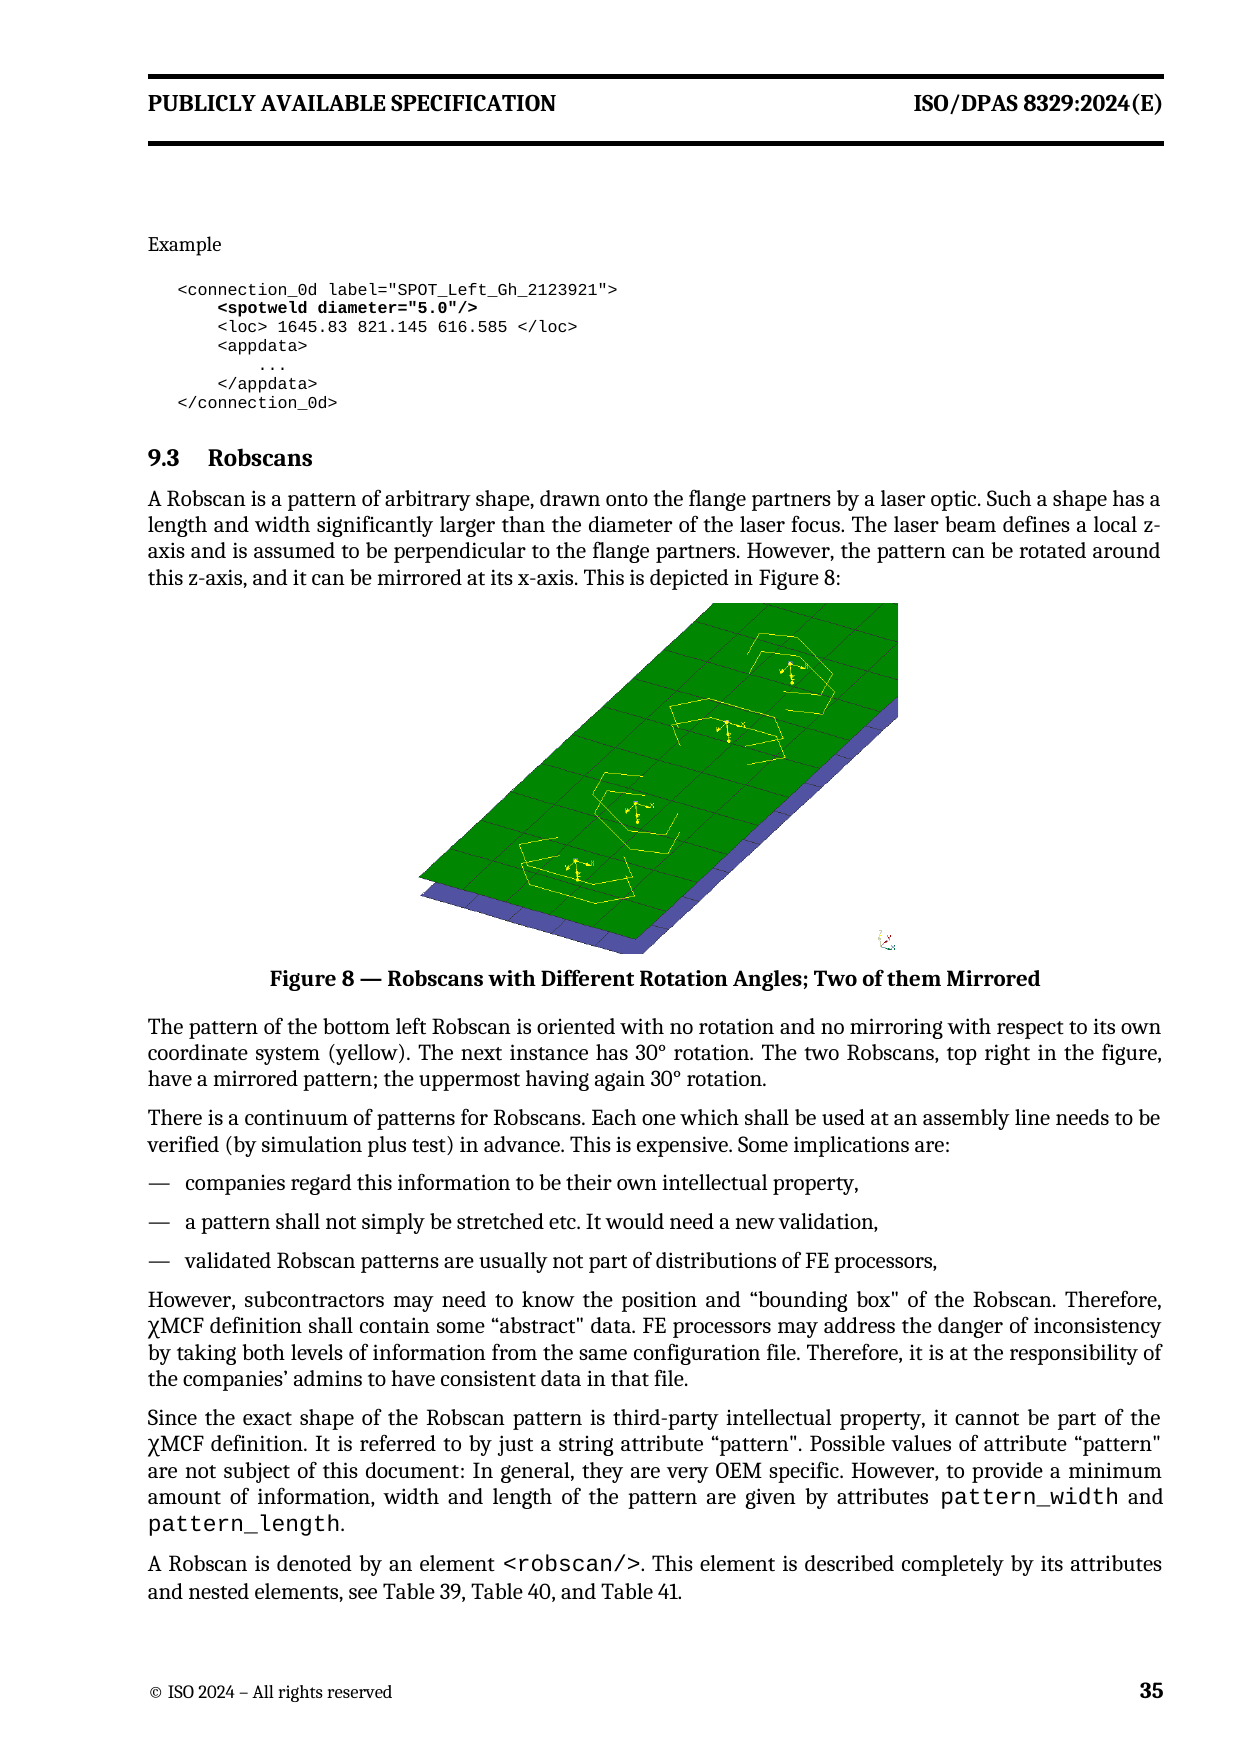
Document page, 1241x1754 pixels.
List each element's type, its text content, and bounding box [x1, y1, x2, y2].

text <spotweld diameter="5.0"/> [165, 300, 1146, 319]
text <appdata> [165, 338, 1146, 357]
subtitle Robscans [148, 444, 1163, 473]
text The pattern of the bottom left Robscan is oriented with no rotation and no mirroring with respect to its own coordinate system (yellow). The next instance has 30° rotation. The two Robscans, top right in the figure, have a mirrored pattern; the uppermost having again 30° rotation. [148, 1013, 1163, 1092]
list validated Robscan patterns are usually not part of distributions of FE processors, [148, 1248, 1163, 1274]
text <loc> 1645.83 821.145 616.585 </loc> [165, 319, 1146, 338]
text A Robscan is denoted by an element <robscan/>. This element is described completely by its attributes and nested elements, see Table 39, Table 40, and Table 41. [148, 1551, 1163, 1605]
text </connection_0d> [165, 394, 1146, 413]
text A Robscan is a pattern of arbitrary shape, drawn onto the flange partners by a laser optic. Such a shape has a length and width significantly larger than the diameter of the laser focus. The laser beam defines a local z-axis and is assumed to be perpendicular to the flange partners. However, the pattern can be rotated around this z-axis, and it can be mirrored at its x-axis. This is depicted in Figure 8: [148, 486, 1163, 591]
text However, subcontractors may need to know the position and “bounding box" of the Robscan. Therefore, χMCF definition shall contain some “abstract" data. FE processors may address the danger of inconsistency by taking both levels of information from the same configuration file. Therefore, it is at the responsibility of the companies’ admins to have consistent data in that file. [148, 1287, 1163, 1392]
text <connection_0d label="SPOT_Left_Gh_2123921"> [165, 281, 1146, 300]
list companies regard this information to be their own intellectual property, [148, 1170, 1163, 1197]
text Since the exact shape of the Robscan pattern is third-party intellectual property, it cannot be part of the χMCF definition. It is referred to by just a string attribute “pattern". Possible values of attribute “pattern" are not subject of this document: In general, they are very OEM specific. However, to provide a minimum amount of information, width and length of the pattern are given by attributes pattern_width and pattern_length. [148, 1405, 1163, 1539]
list a pattern shall not simply be stretched etc. It would need a new validation, [148, 1209, 1163, 1235]
text There is a continuum of patterns for Robscans. Each one which shall be used at an assembly line needs to be verified (by simulation plus test) in advance. This is expensive. Some implications are: [148, 1105, 1163, 1158]
text ... [165, 357, 1146, 375]
text </appdata> [165, 375, 1146, 394]
text Example [148, 231, 1163, 256]
picture [413, 603, 899, 954]
text Figure 8 — Robscans with Different Rotation Angles; Two of them Mirrored [148, 966, 1163, 993]
